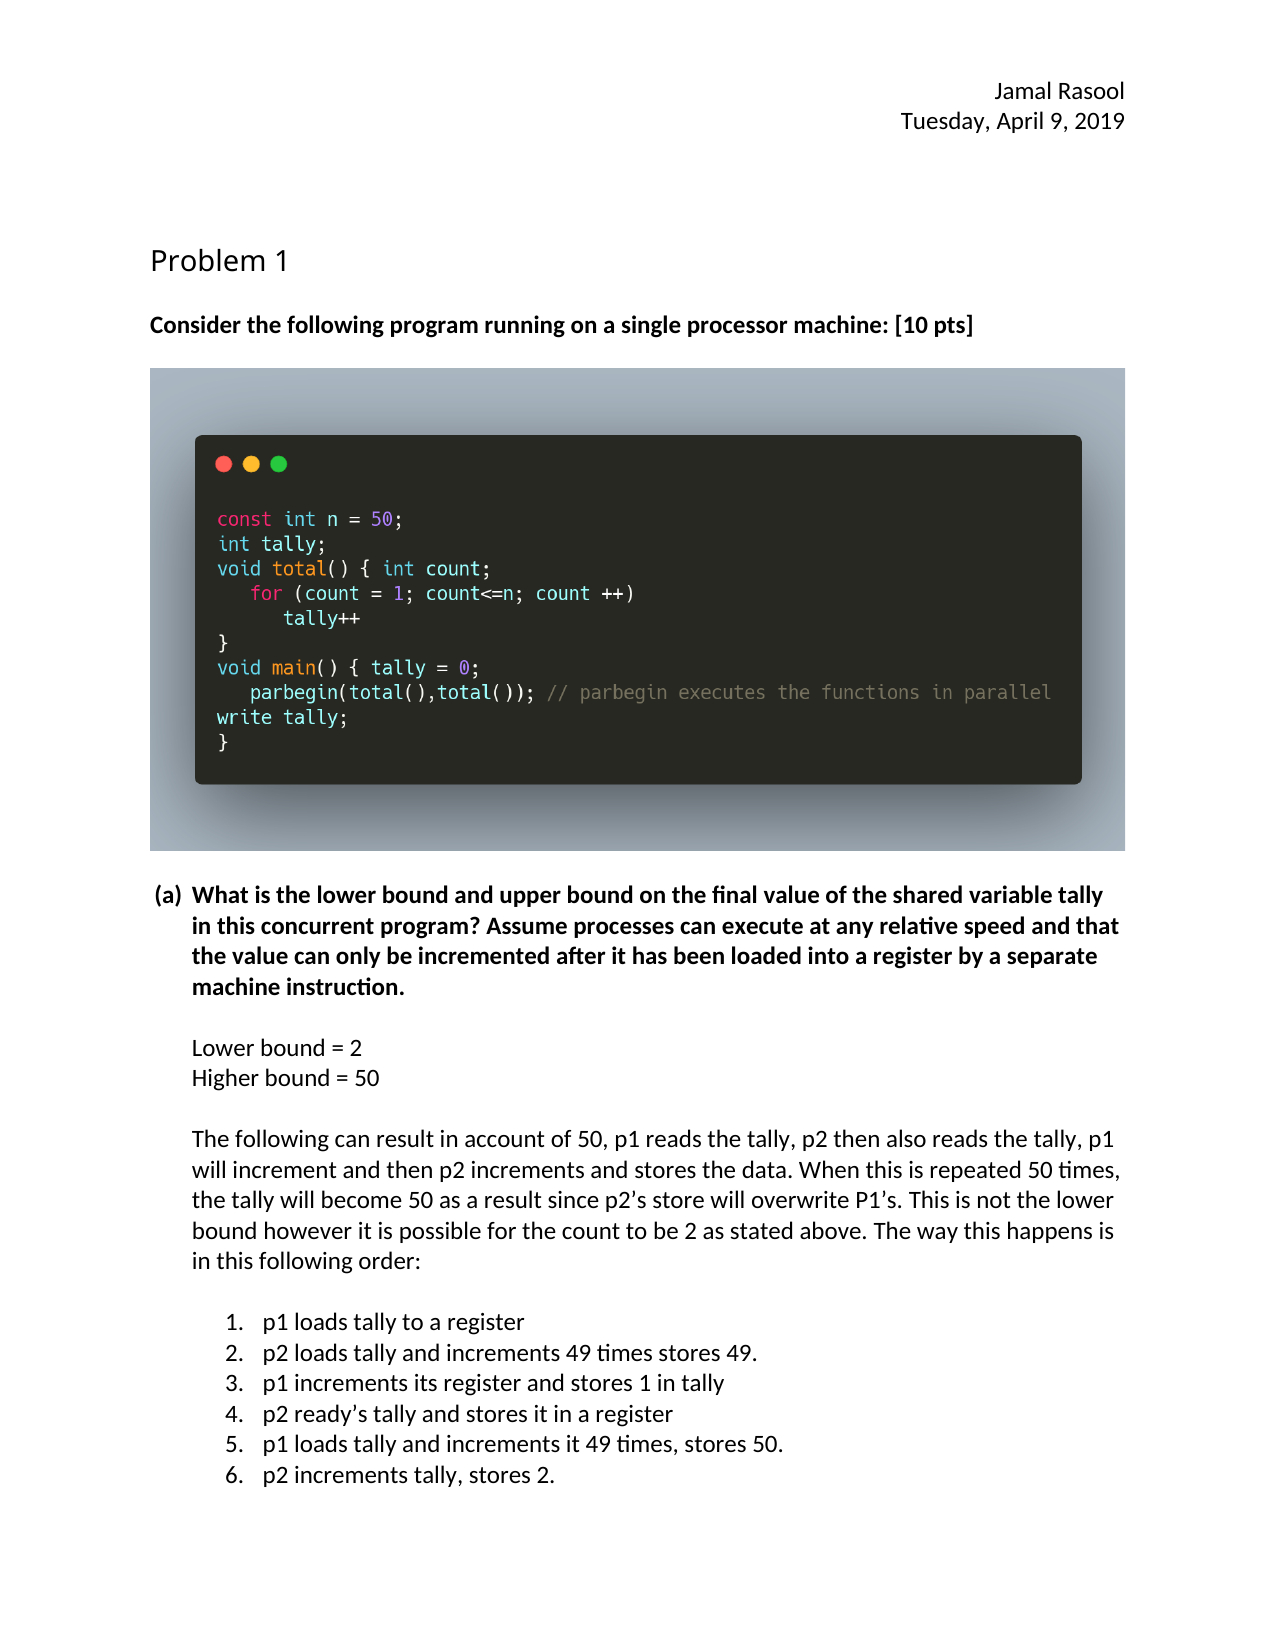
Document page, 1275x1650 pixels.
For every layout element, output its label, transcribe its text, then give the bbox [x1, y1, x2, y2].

text Lower bound = 2 [192, 1032, 1125, 1062]
list p1 loads tally and increments it 49 times, stores 50. [225, 1429, 1125, 1459]
text Problem 1 [150, 240, 1125, 280]
text Consider the following program running on a single processor machine: [10 pts] [150, 309, 1125, 339]
list The following can result in account of 50, p1 reads the tally, p2 then also reads the tally, p1 will increment and then p2 increments and stores the data. When this is repeated 50 times, the tally will become 50 as a result since p2’s store will overwrite P1’s. This is not the lower bound however it is possible for the count to be 2 as stated above. The way this happens is in this following order: [192, 1123, 1125, 1276]
text Higher bound = 50 [192, 1062, 1125, 1093]
list What is the lower bound and upper bound on the final value of the shared variable tally in this concurrent program? Assume processes can execute at any relative speed and that the value can only be incremented after it has been loaded into a register by a separate machine instruction. [154, 879, 1125, 1001]
list p2 increments tally, stores 2. [225, 1459, 1125, 1490]
picture [150, 368, 1125, 851]
list p2 loads tally and increments 49 times stores 49. [225, 1337, 1125, 1368]
list p1 loads tally to a register [225, 1307, 1125, 1337]
list p1 increments its register and stores 1 in tally [225, 1368, 1125, 1398]
list p2 ready’s tally and stores it in a register [225, 1398, 1125, 1429]
